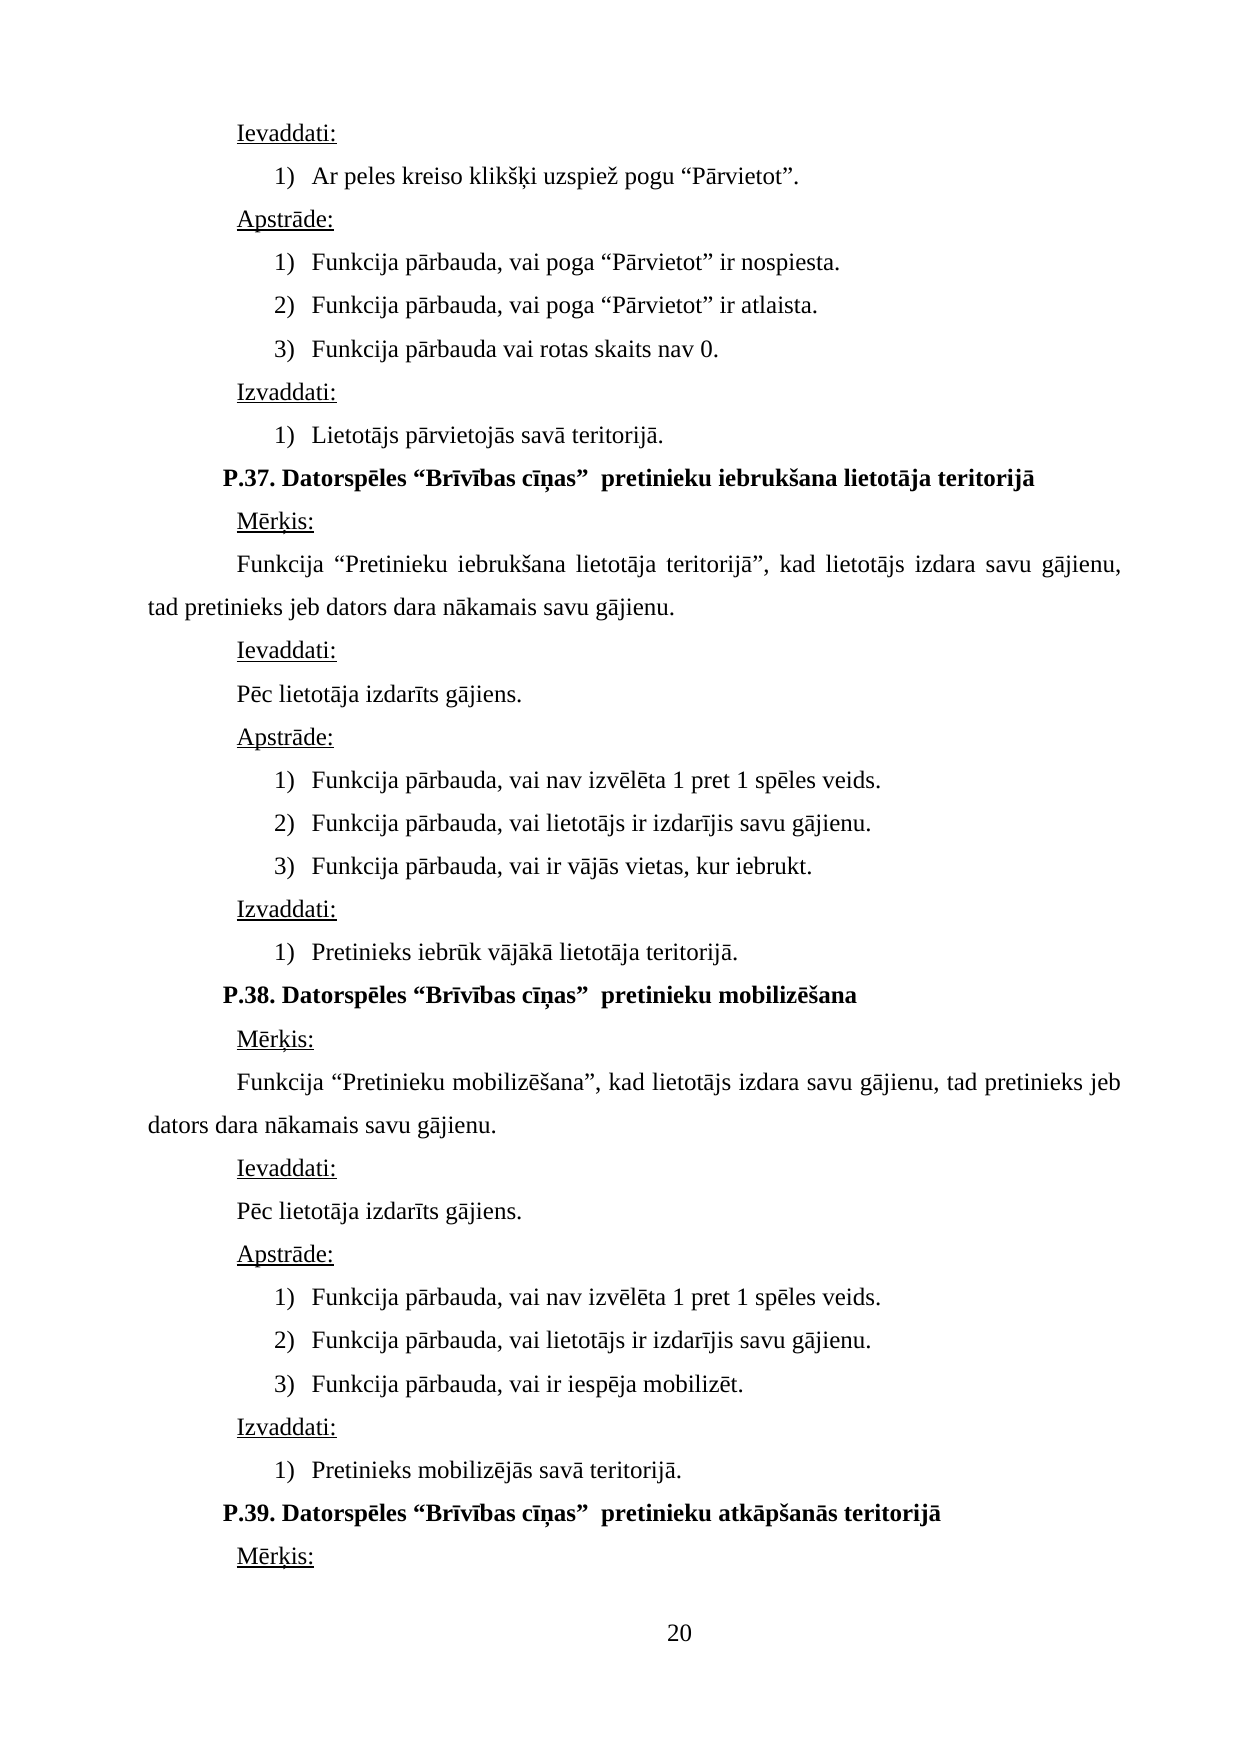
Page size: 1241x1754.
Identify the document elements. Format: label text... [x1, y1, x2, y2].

text Ievaddati: [148, 1153, 1122, 1182]
text Apstrāde: [148, 1239, 1122, 1268]
text Izvaddati: [148, 894, 1122, 923]
list Lietotājs pārvietojās savā teritorijā. [274, 420, 1122, 449]
text P.37. Datorspēles “Brīvības cīņas” pretinieku iebrukšana lietotāja teritorijā [148, 463, 1122, 492]
list Funkcija pārbauda, vai ir vājās vietas, kur iebrukt. [274, 851, 1122, 880]
list Funkcija pārbauda, vai nav izvēlēta 1 pret 1 spēles veids. [274, 765, 1122, 794]
list Funkcija pārbauda, vai poga “Pārvietot” ir atlaista. [274, 291, 1122, 319]
text Apstrāde: [148, 722, 1122, 751]
text Mērķis: [148, 506, 1122, 535]
text Apstrāde: [148, 204, 1122, 233]
text Funkcija “Pretinieku iebrukšana lietotāja teritorijā”, kad lietotājs izdara savu gājienu, tad pretinieks jeb dators dara nākamais savu gājienu. [148, 549, 1122, 621]
list Pretinieks mobilizējās savā teritorijā. [274, 1455, 1122, 1484]
list Funkcija pārbauda, vai nav izvēlēta 1 pret 1 spēles veids. [274, 1282, 1122, 1311]
text Ievaddati: [148, 118, 1122, 147]
list Funkcija pārbauda, vai poga “Pārvietot” ir nospiesta. [274, 247, 1122, 276]
list Funkcija pārbauda, vai ir iespēja mobilizēt. [274, 1369, 1122, 1397]
text Mērķis: [148, 1541, 1122, 1570]
text P.38. Datorspēles “Brīvības cīņas” pretinieku mobilizēšana [148, 981, 1122, 1009]
list Ar peles kreiso klikšķi uzspiež pogu “Pārvietot”. [274, 161, 1122, 190]
text Ievaddati: [148, 636, 1122, 664]
text Pēc lietotāja izdarīts gājiens. [148, 679, 1122, 707]
text Izvaddati: [148, 1412, 1122, 1441]
text Funkcija “Pretinieku mobilizēšana”, kad lietotājs izdara savu gājienu, tad pretinieks jeb dators dara nākamais savu gājienu. [148, 1067, 1122, 1139]
list Funkcija pārbauda, vai lietotājs ir izdarījis savu gājienu. [274, 1326, 1122, 1354]
text Izvaddati: [148, 377, 1122, 406]
text Pēc lietotāja izdarīts gājiens. [148, 1196, 1122, 1225]
list Pretinieks iebrūk vājākā lietotāja teritorijā. [274, 937, 1122, 966]
list Funkcija pārbauda, vai lietotājs ir izdarījis savu gājienu. [274, 808, 1122, 837]
list Funkcija pārbauda vai rotas skaits nav 0. [274, 334, 1122, 362]
text Mērķis: [148, 1024, 1122, 1052]
text P.39. Datorspēles “Brīvības cīņas” pretinieku atkāpšanās teritorijā [148, 1498, 1122, 1527]
